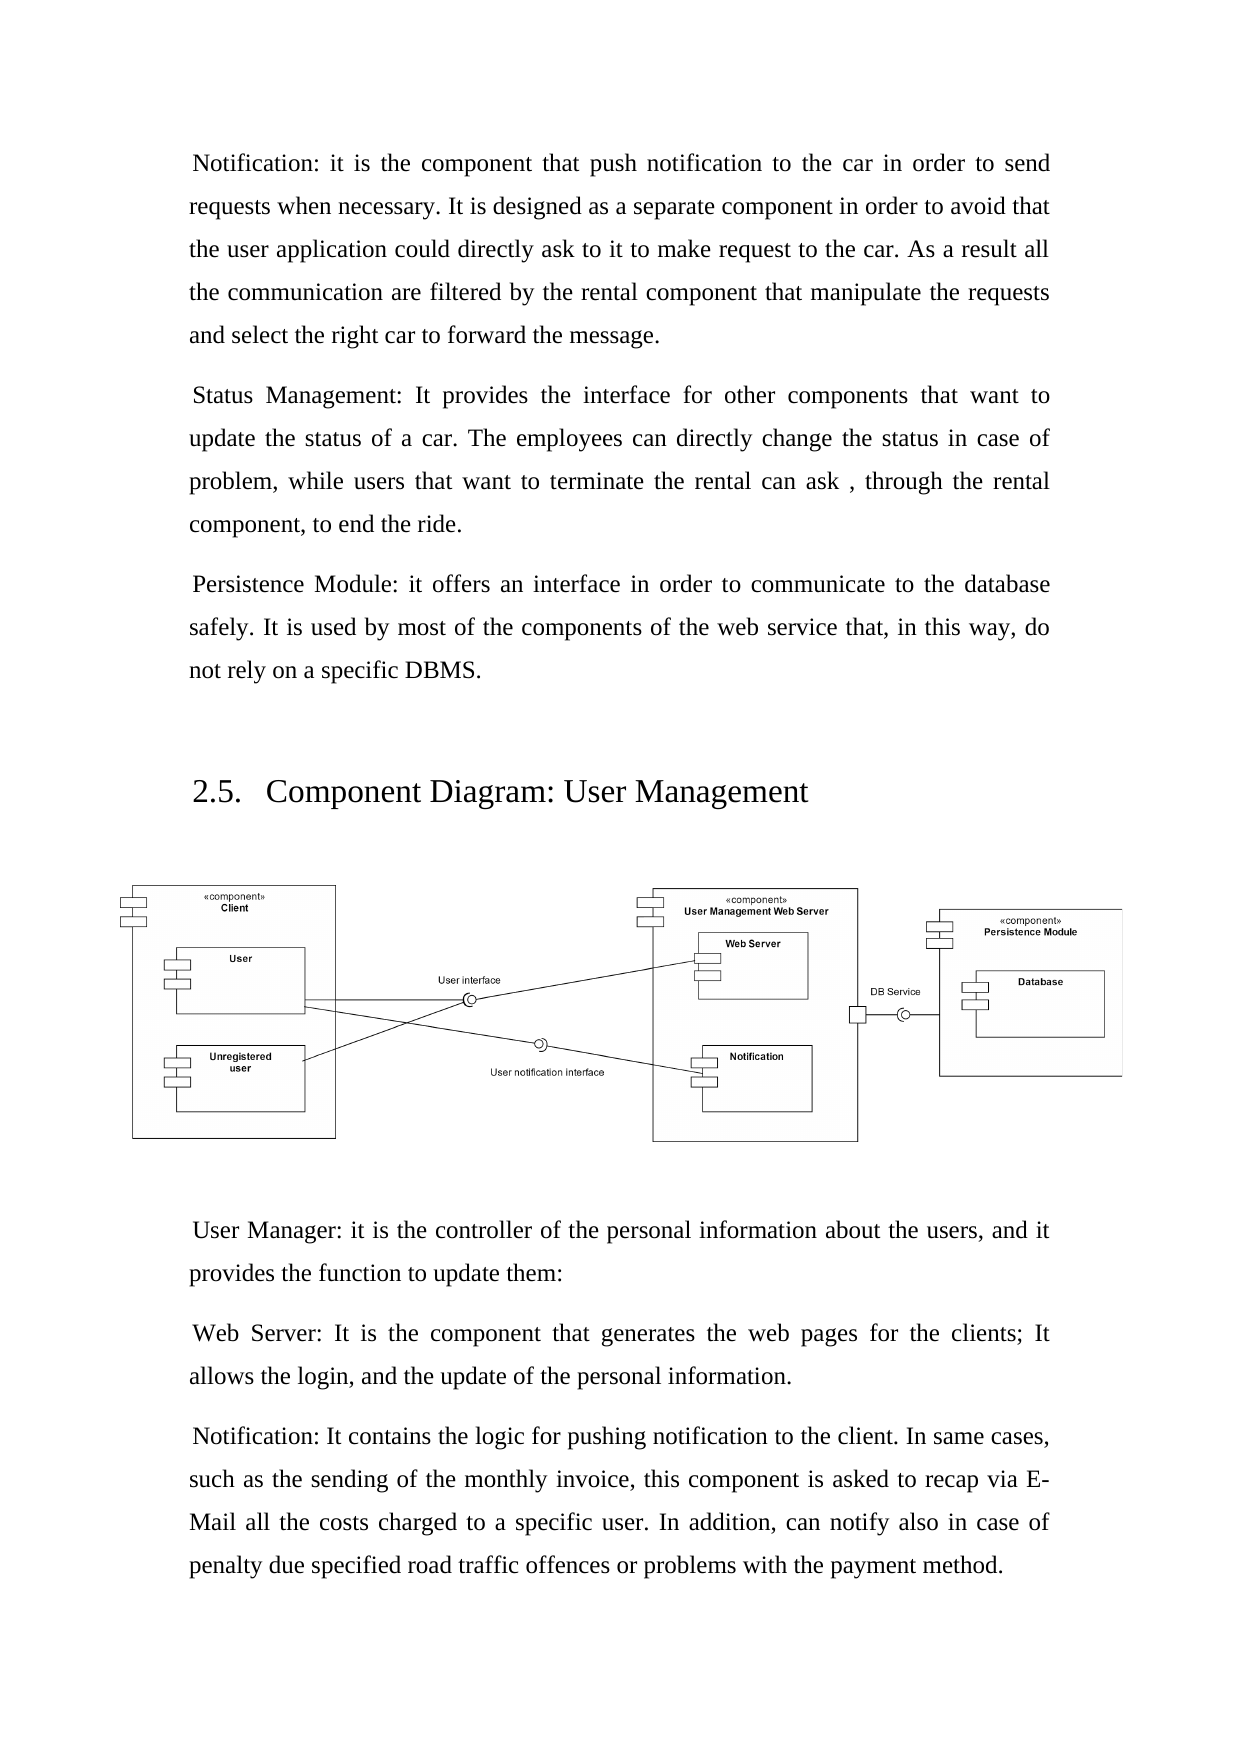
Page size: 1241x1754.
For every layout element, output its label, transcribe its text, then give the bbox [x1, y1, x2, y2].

text Notification: it is the component that push notification to the car in order to send requests when necessary. It is designed as a separate component in order to avoid that the user application could directly ask to it to make request to the car. As a result all the communication are filtered by the rental component that manipulate the requests and select the right car to forward the message. [189, 148, 1051, 349]
text Notification: It contains the logic for pushing notification to the client. In same cases, such as the sending of the monthly invoice, this component is asked to recap via E-Mail all the costs charged to a specific user. In addition, can notify also in case of penalty due specified road traffic offences or problems with the payment method. [189, 1421, 1051, 1579]
text Status Management: It provides the interface for other components that want to update the status of a car. The employees can directly change the status in case of problem, while users that want to terminate the rental can ask , through the rental component, to end the ride. [189, 380, 1051, 538]
text Web Server: It is the component that generates the web pages for the clients; It allows the login, and the update of the personal information. [189, 1318, 1051, 1390]
subtitle 2.5. Component Diagram: User Management [189, 772, 1051, 810]
picture [118, 883, 1123, 1142]
text User Manager: it is the controller of the personal information about the users, and it provides the function to update them: [189, 1215, 1051, 1287]
text Persistence Module: it offers an interface in order to communicate to the database safely. It is used by most of the components of the web service that, in this way, do not rely on a specific DBMS. [189, 569, 1051, 684]
